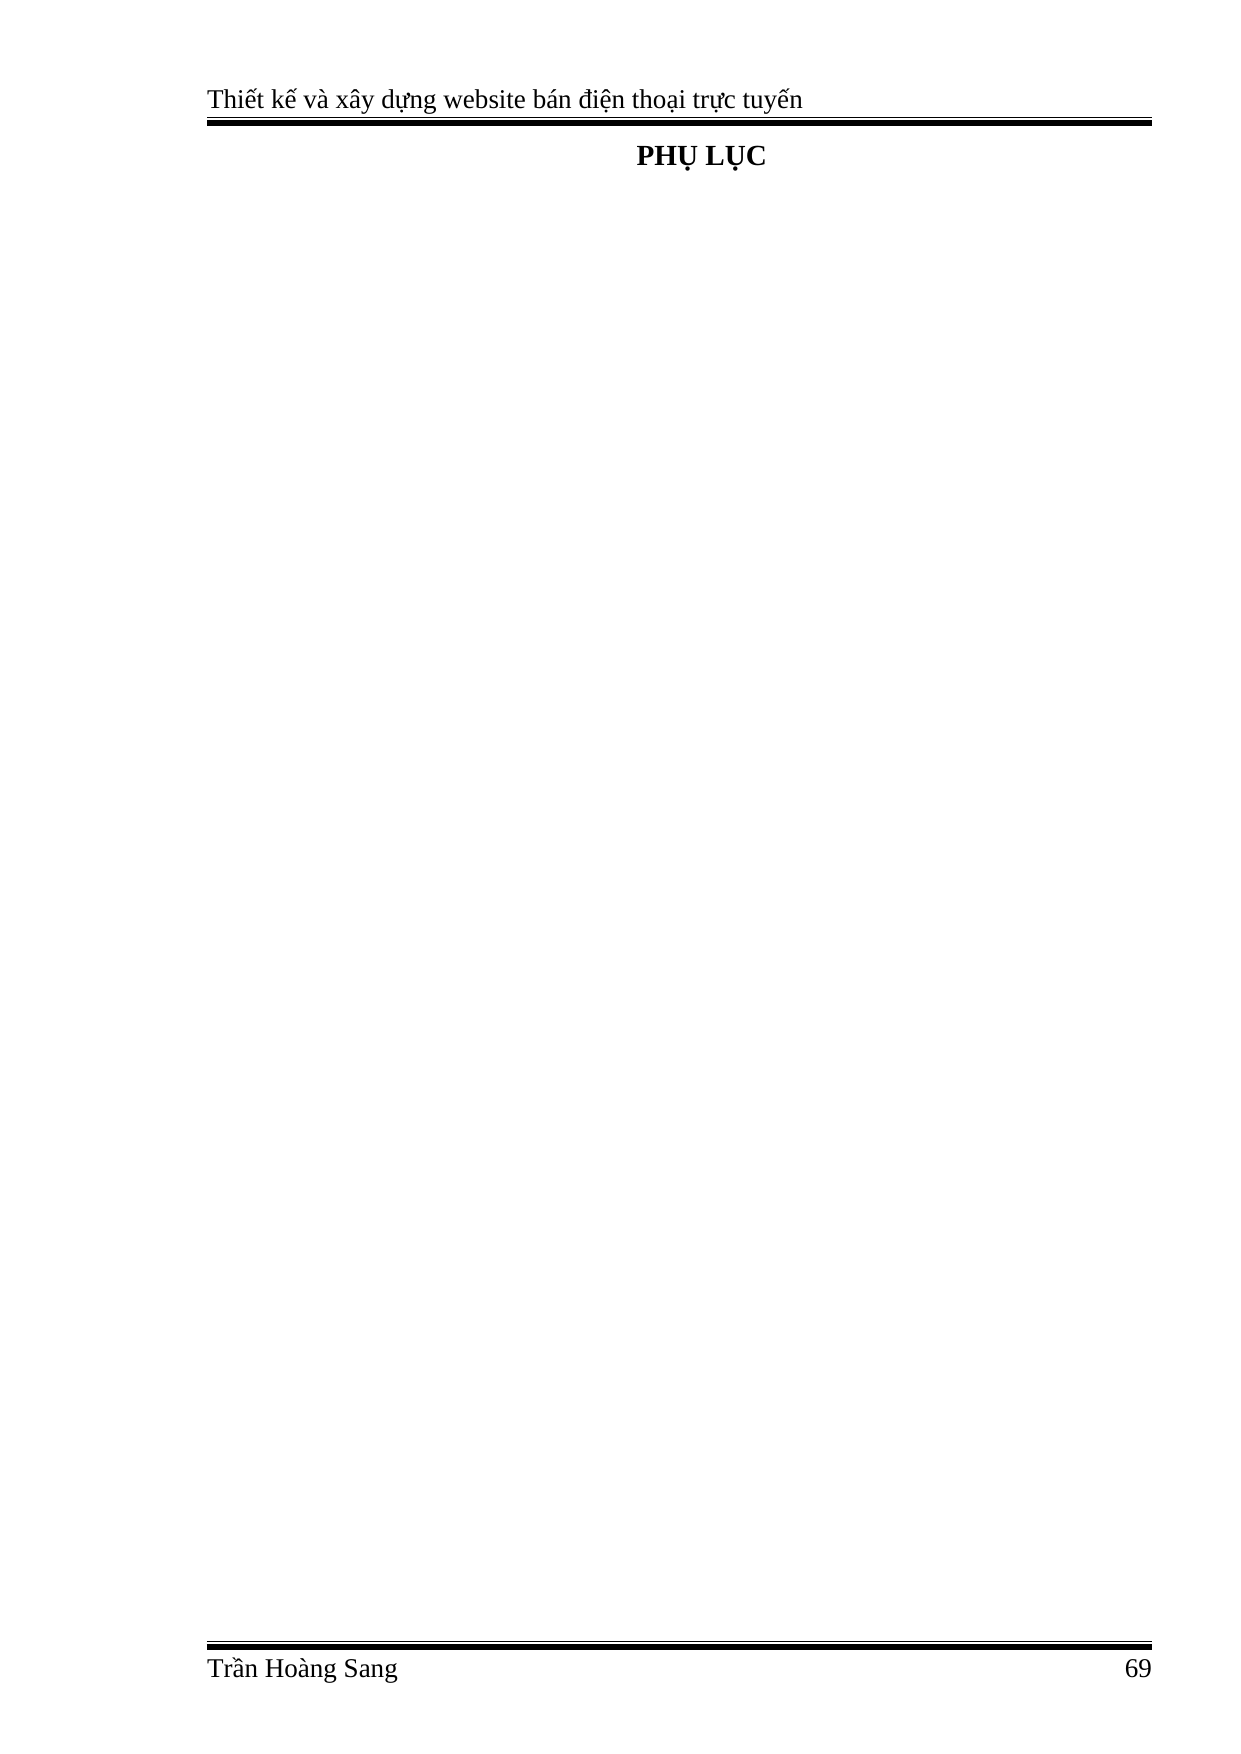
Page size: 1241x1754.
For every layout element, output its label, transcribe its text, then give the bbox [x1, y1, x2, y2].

list PHỤ LỤC [252, 138, 1152, 172]
